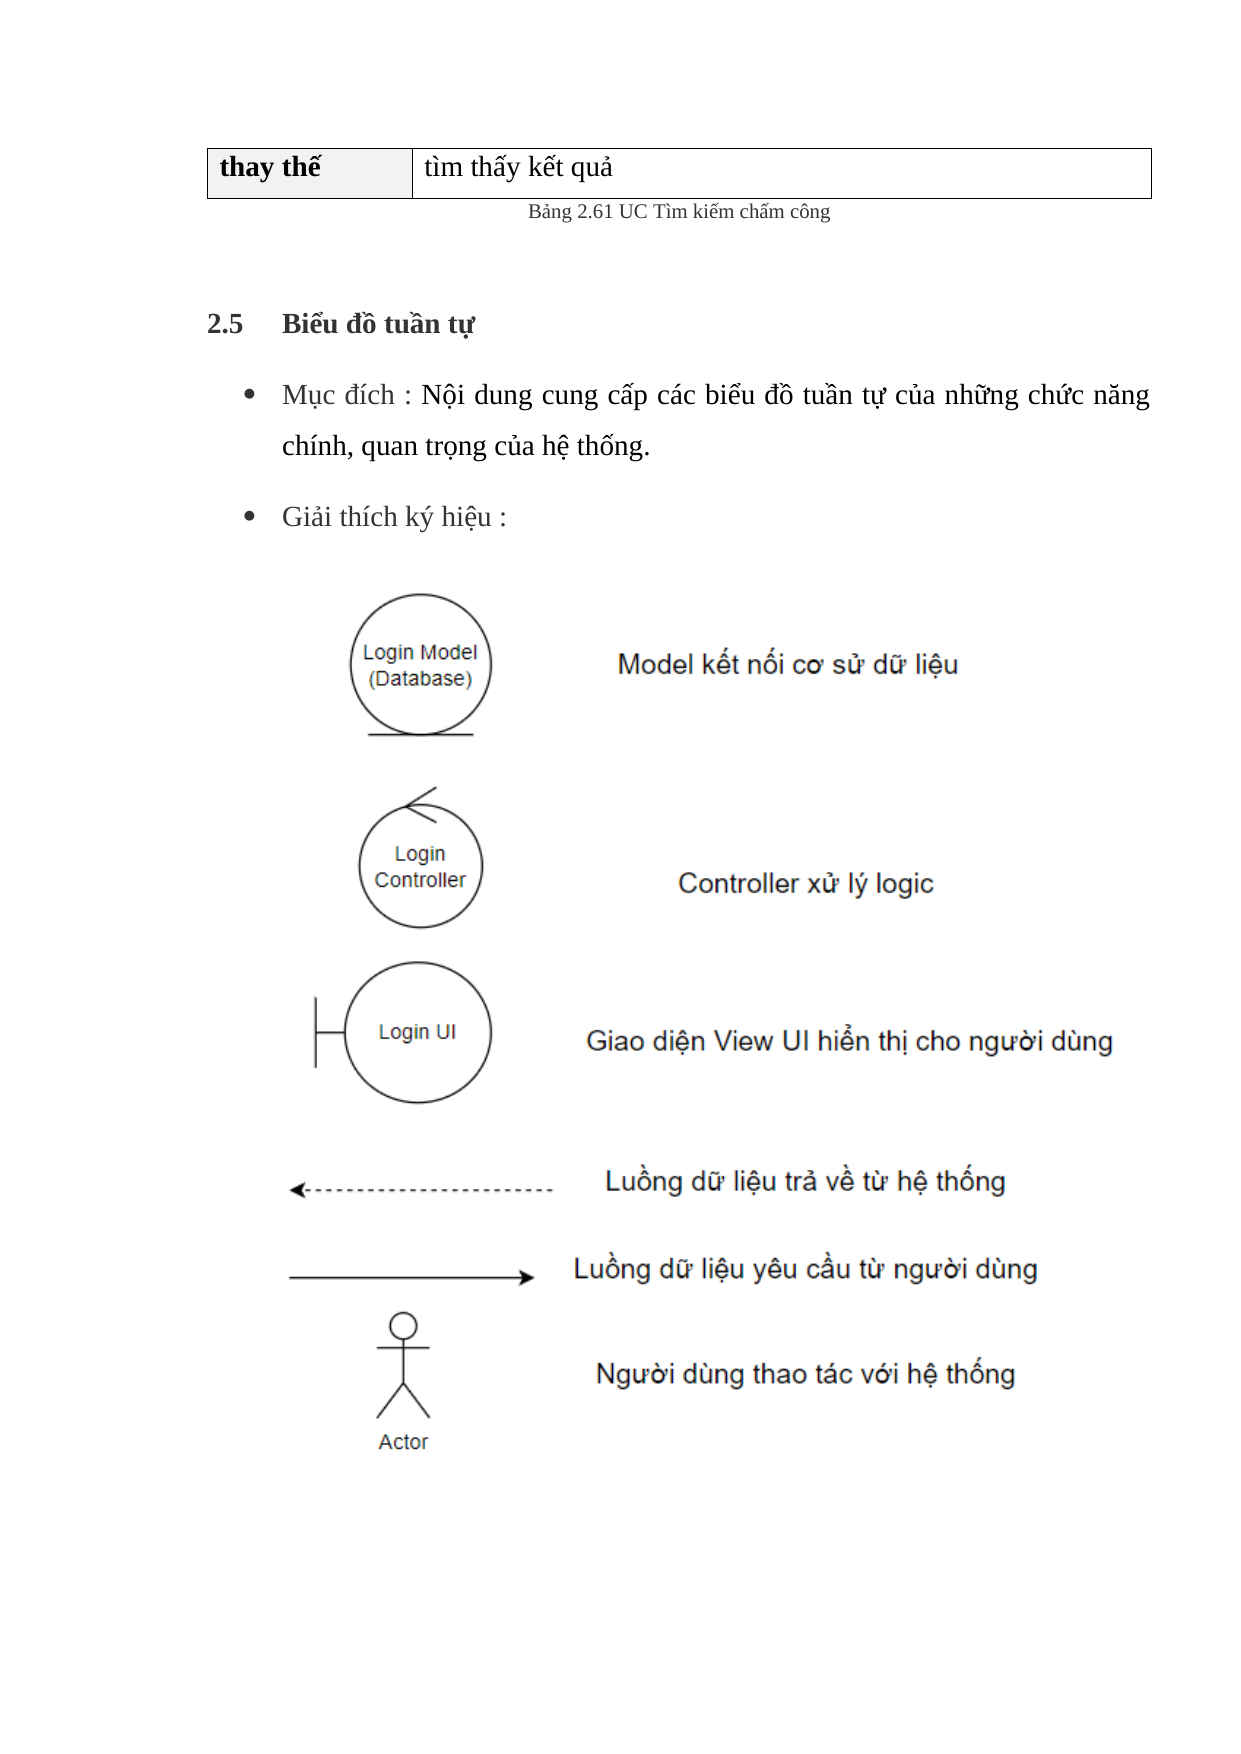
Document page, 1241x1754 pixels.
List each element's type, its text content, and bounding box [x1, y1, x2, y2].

list Giải thích ký hiệu : [244, 499, 1152, 532]
subtitle Biểu đồ tuần tự [207, 306, 1152, 339]
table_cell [413, 149, 1151, 198]
picture [206, 570, 1148, 1515]
list Mục đích : Nội dung cung cấp các biểu đồ tuần tự của những chức năng chính, quan trọng của hệ thống. [244, 377, 1152, 461]
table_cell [208, 149, 412, 198]
